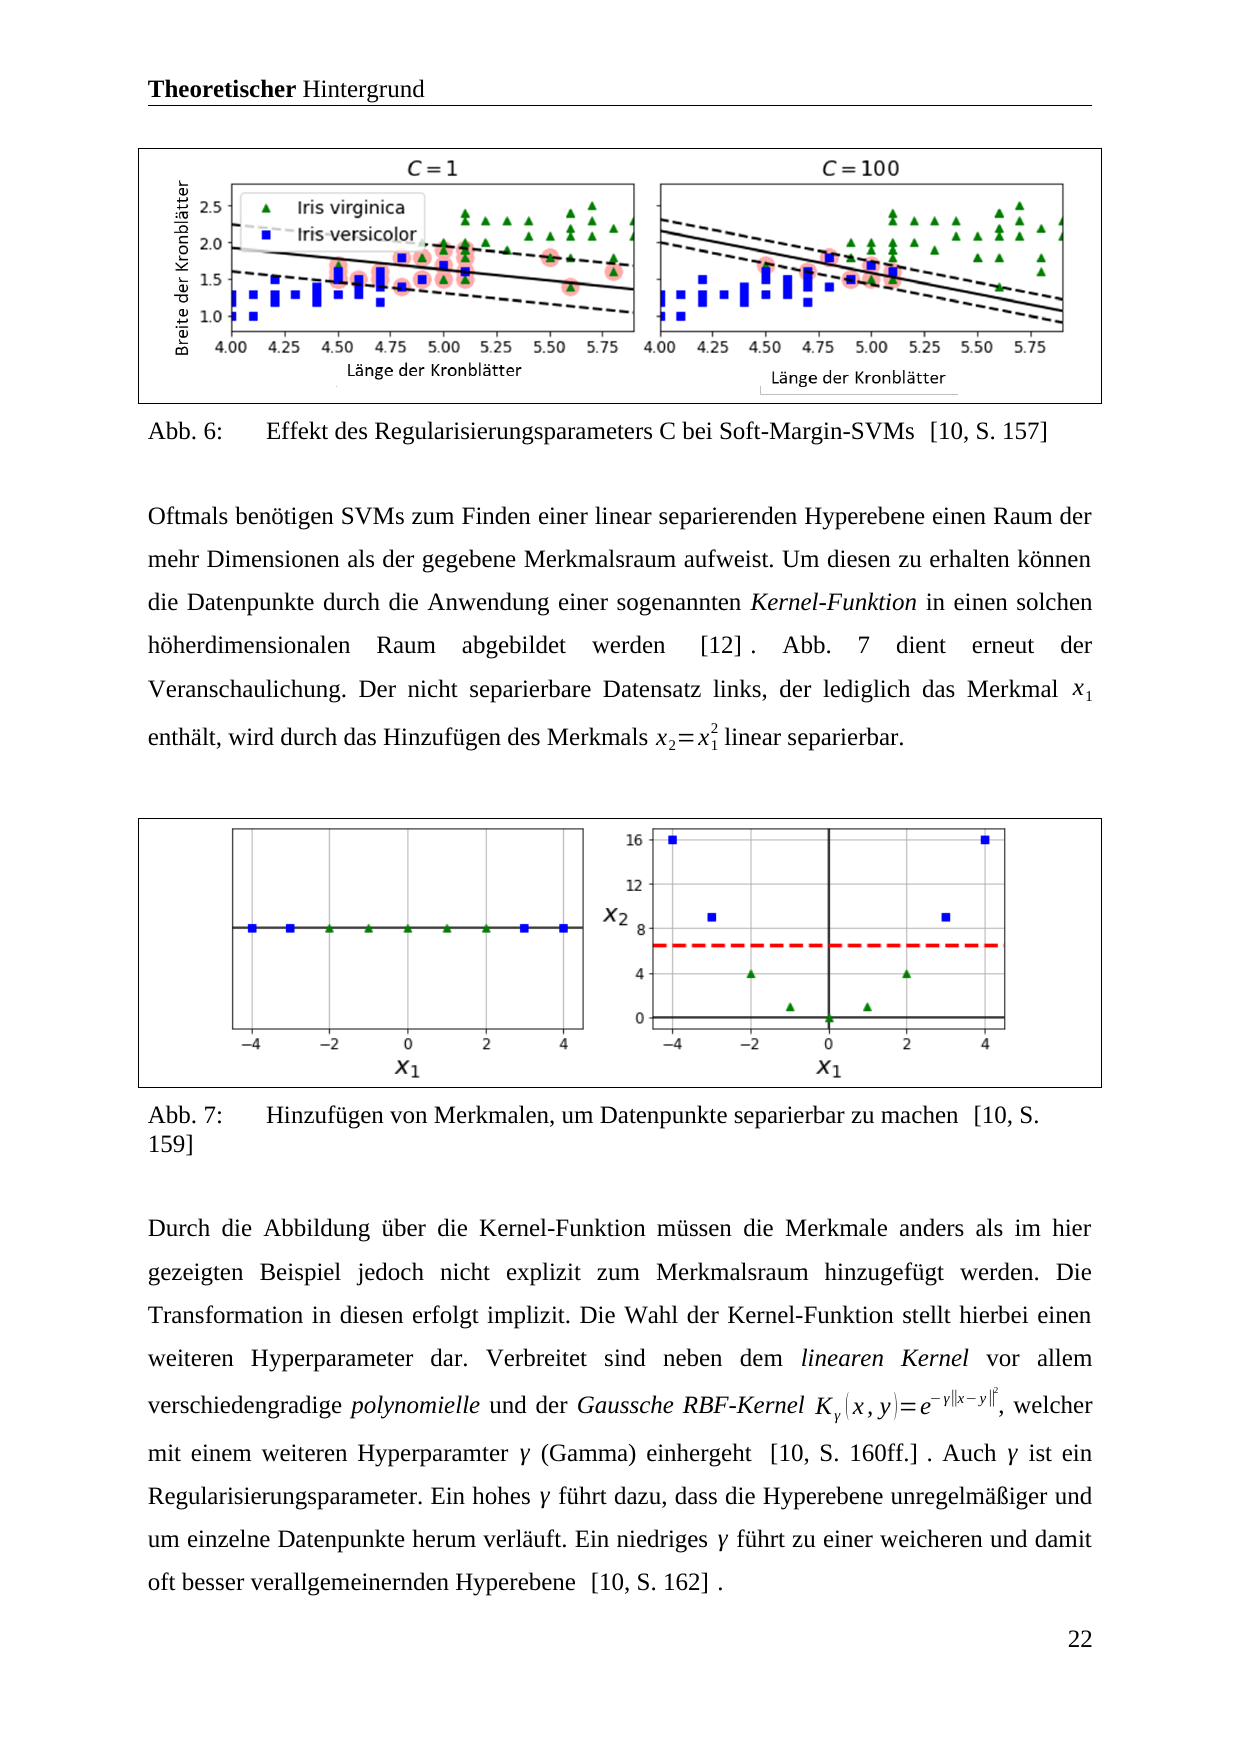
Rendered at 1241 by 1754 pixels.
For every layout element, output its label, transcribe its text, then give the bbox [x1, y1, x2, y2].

text Abb. 6: Effekt des Regularisierungsparameters C bei Soft-Margin-SVMs [148, 416, 1092, 445]
text Durch die Abbildung über die Kernel-Funktion müssen die Merkmale anders als im hier gezeigten Beispiel jedoch nicht explizit zum Merkmalsraum hinzugefügt werden. Die Transformation in diesen erfolgt implizit. Die Wahl der Kernel-Funktion stellt hierbei einen weiteren Hyperparameter dar. Verbreitet sind neben dem linearen Kernel vor allem verschiedengradige polynomielle und der Gaussche RBF-Kernel , welcher mit einem weiteren Hyperparamter (Gamma) einhergeht . Auch ist ein Regularisierungsparameter. Ein hohes führt dazu, dass die Hyperebene unregelmäßiger und um einzelne Datenpunkte herum verläuft. Ein niedriges führt zu einer weicheren und damit oft besser verallgemeinernden Hyperebene . [148, 1213, 1092, 1596]
picture [226, 821, 1014, 1085]
text Oftmals benötigen SVMs zum Finden einer linear separierenden Hyperebene einen Raum der mehr Dimensionen als der gegebene Merkmalsraum aufweist. Um diesen zu erhalten können die Datenpunkte durch die Anwendung einer sogenannten Kernel-Funktion in einen solchen höherdimensionalen Raum abgebildet werden . Abb. 7 dient erneut der Veranschaulichung. Der nicht separierbare Datensatz links, der lediglich das Merkmal enthält, wird durch das Hinzufügen des Merkmals linear separierbar. [148, 501, 1092, 754]
picture [163, 150, 1077, 401]
text Abb. 7: Hinzufügen von Merkmalen, um Datenpunkte separierbar zu machen [148, 1100, 1092, 1158]
